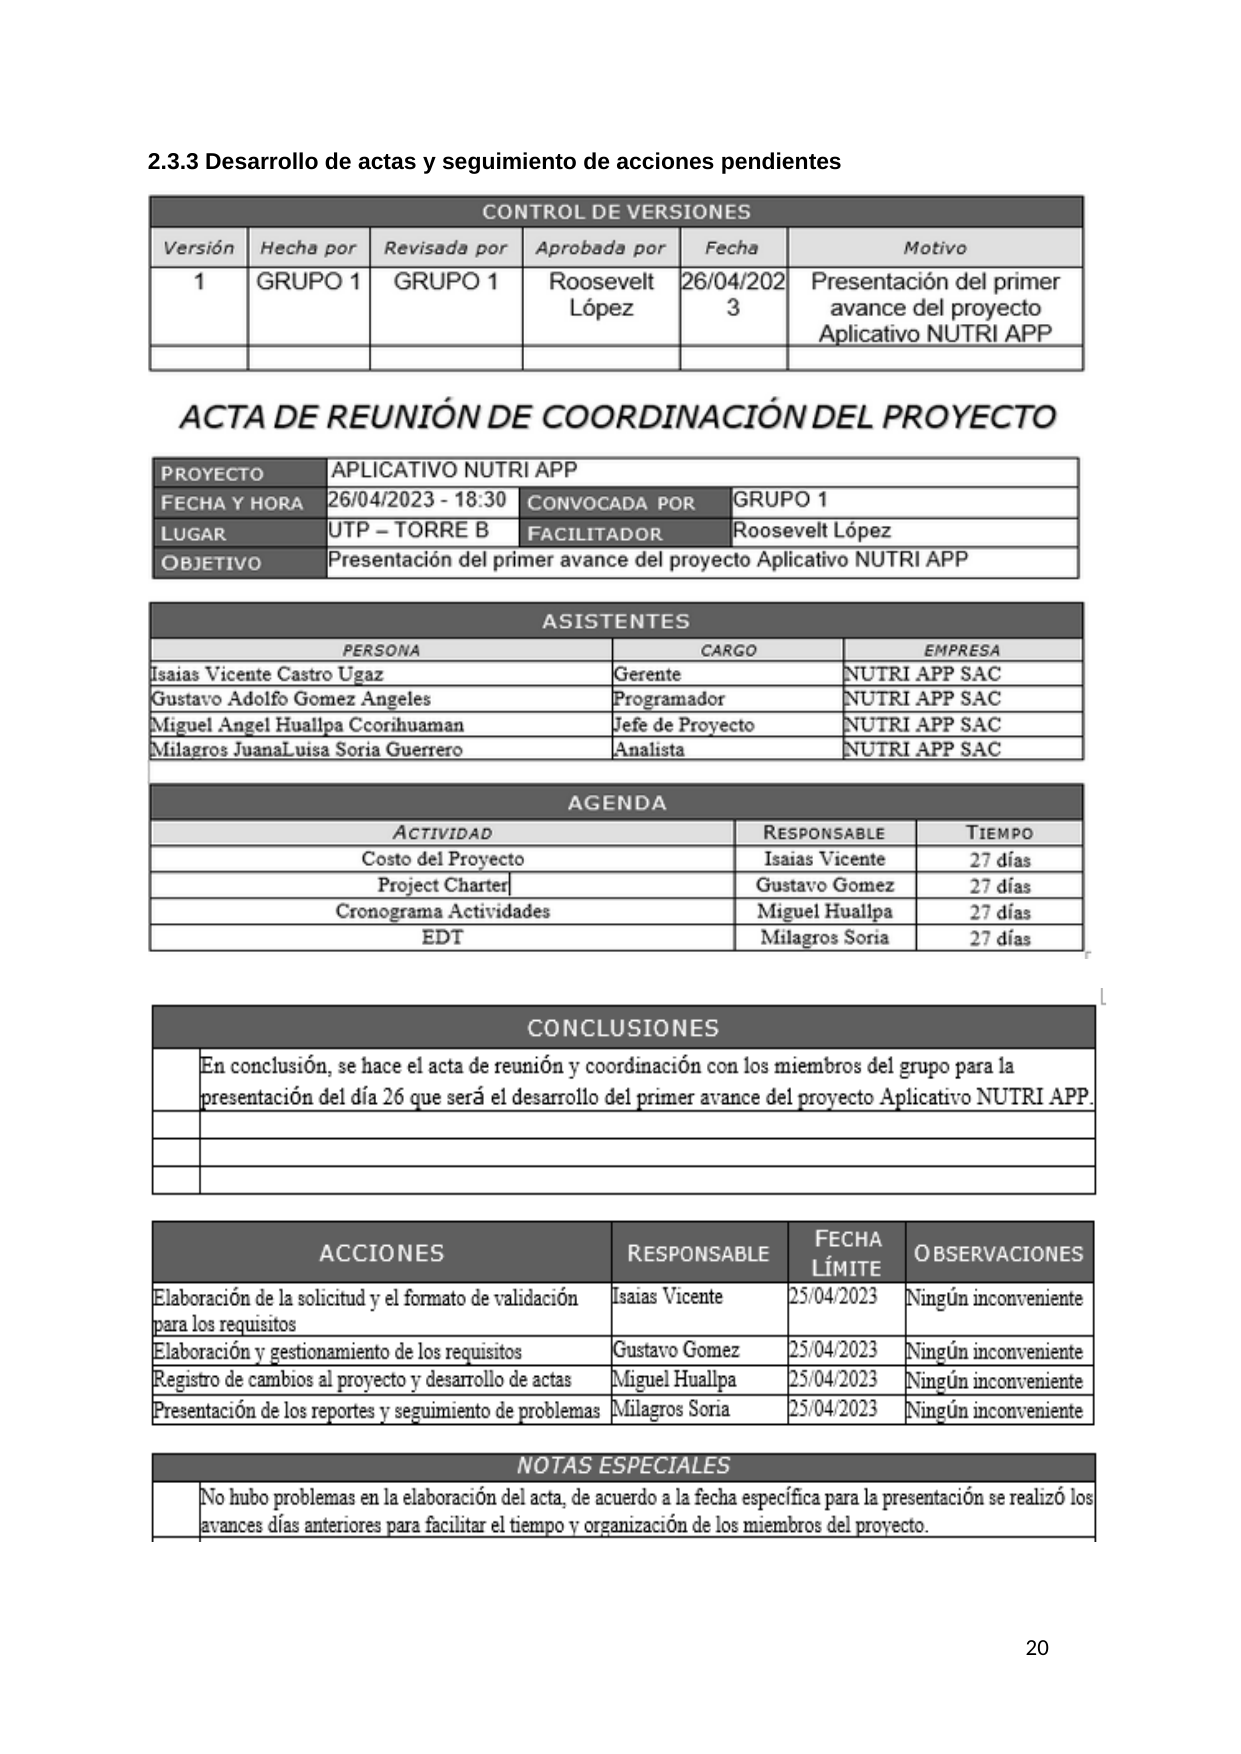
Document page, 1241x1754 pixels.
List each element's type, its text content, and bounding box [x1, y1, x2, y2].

picture [147, 187, 1092, 959]
picture [147, 988, 1107, 1542]
subtitle 2.3.3 Desarrollo de actas y seguimiento de acciones pendientes [148, 148, 1048, 174]
